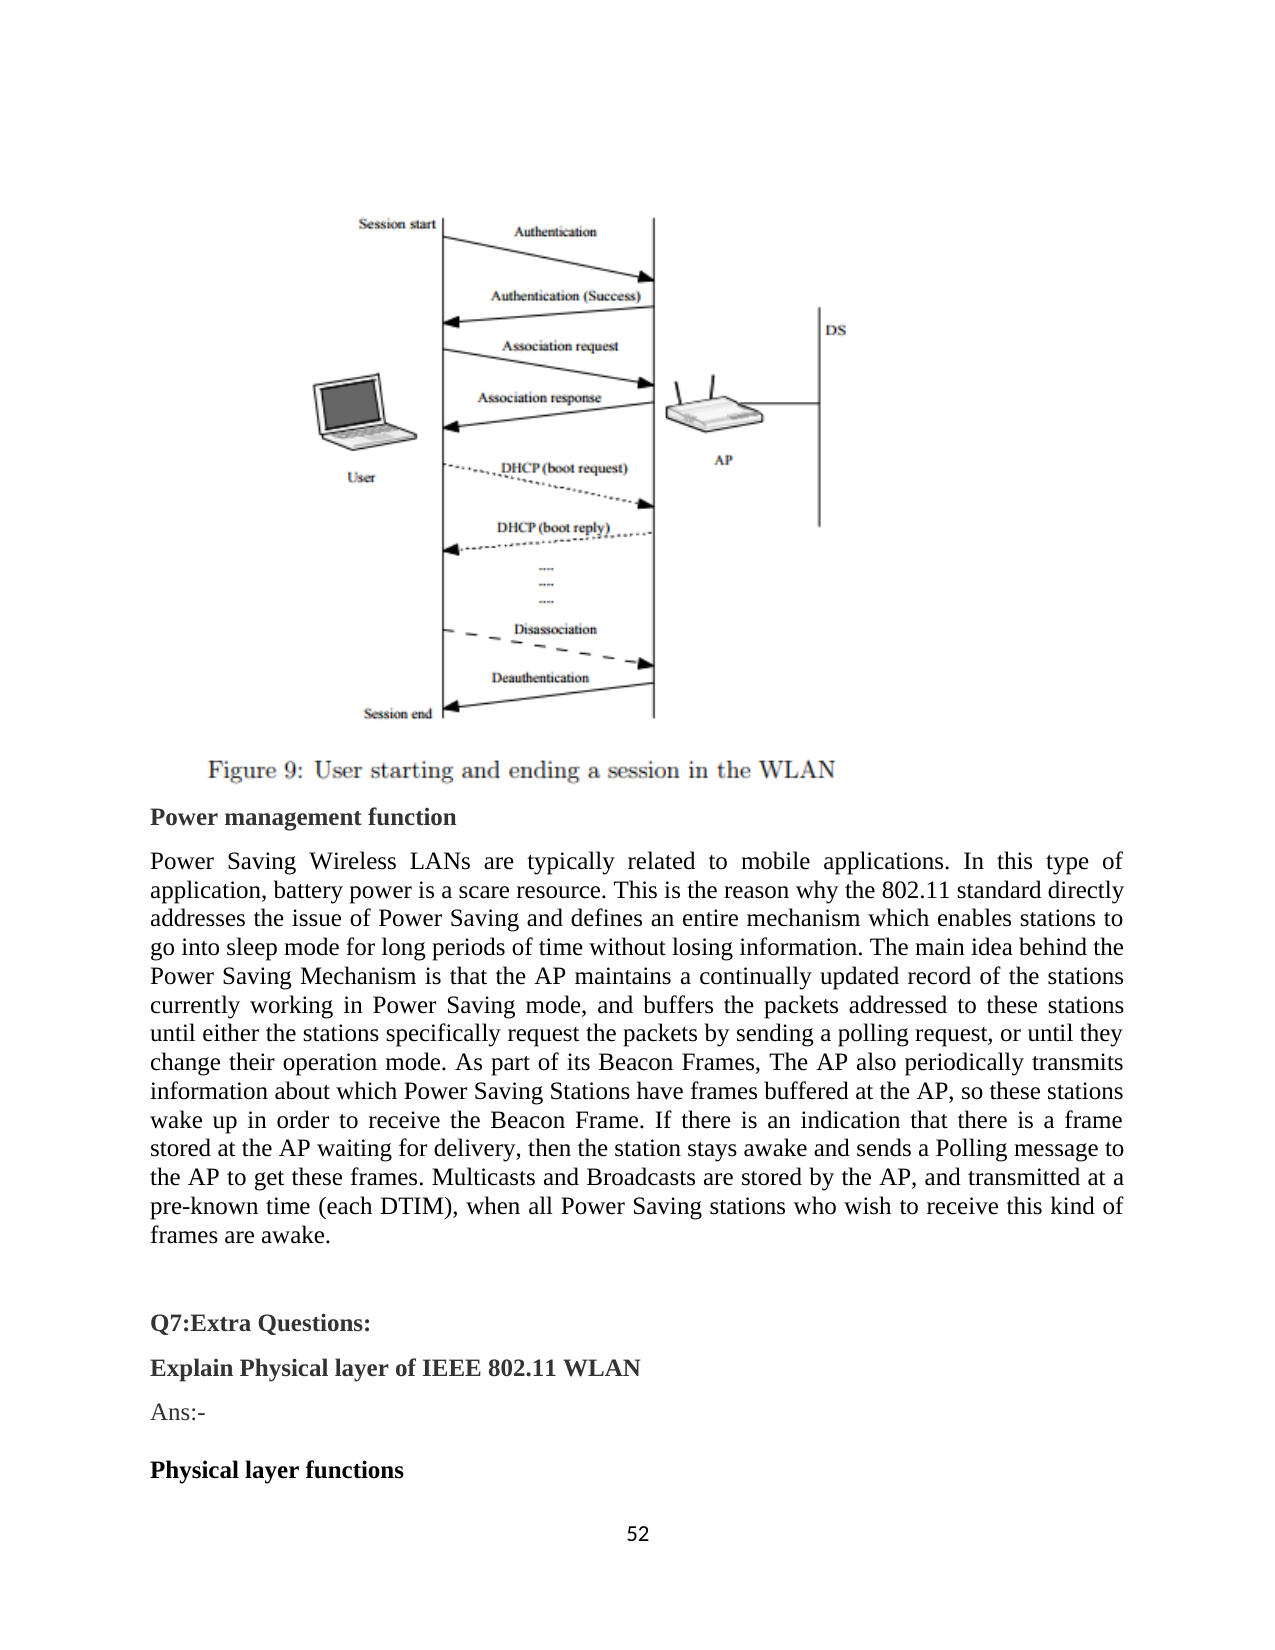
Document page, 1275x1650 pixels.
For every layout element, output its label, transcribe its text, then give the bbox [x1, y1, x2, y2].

text Power management function [150, 802, 1125, 830]
subtitle Physical layer functions [150, 1442, 1125, 1484]
text Ans:- [150, 1397, 1125, 1426]
text Power Saving Wireless LANs are typically related to mobile applications. In this type of application, battery power is a scare resource. This is the reason why the 802.11 standard directly addresses the issue of Power Saving and defines an entire mechanism which enables stations to go into sleep mode for long periods of time without losing information. The main idea behind the Power Saving Mechanism is that the AP maintains a continually updated record of the stations currently working in Power Saving mode, and buffers the packets addressed to these stations until either the stations specifically request the packets by sending a polling request, or until they change their operation mode. As part of its Beacon Frames, The AP also periodically transmits information about which Power Saving Stations have frames buffered at the AP, so these stations wake up in order to receive the Beacon Frame. If there is an indication that there is a frame stored at the AP waiting for delivery, then the station stays awake and sends a Polling message to the AP to get these frames. Multicasts and Broadcasts are stored by the AP, and transmitted at a pre-known time (each DTIM), when all Power Saving stations who wish to receive this kind of frames are awake. [150, 846, 1125, 1248]
text Q7:Extra Questions: [150, 1308, 1125, 1337]
picture [150, 150, 946, 786]
text Explain Physical layer of IEEE 802.11 WLAN [150, 1353, 1125, 1382]
